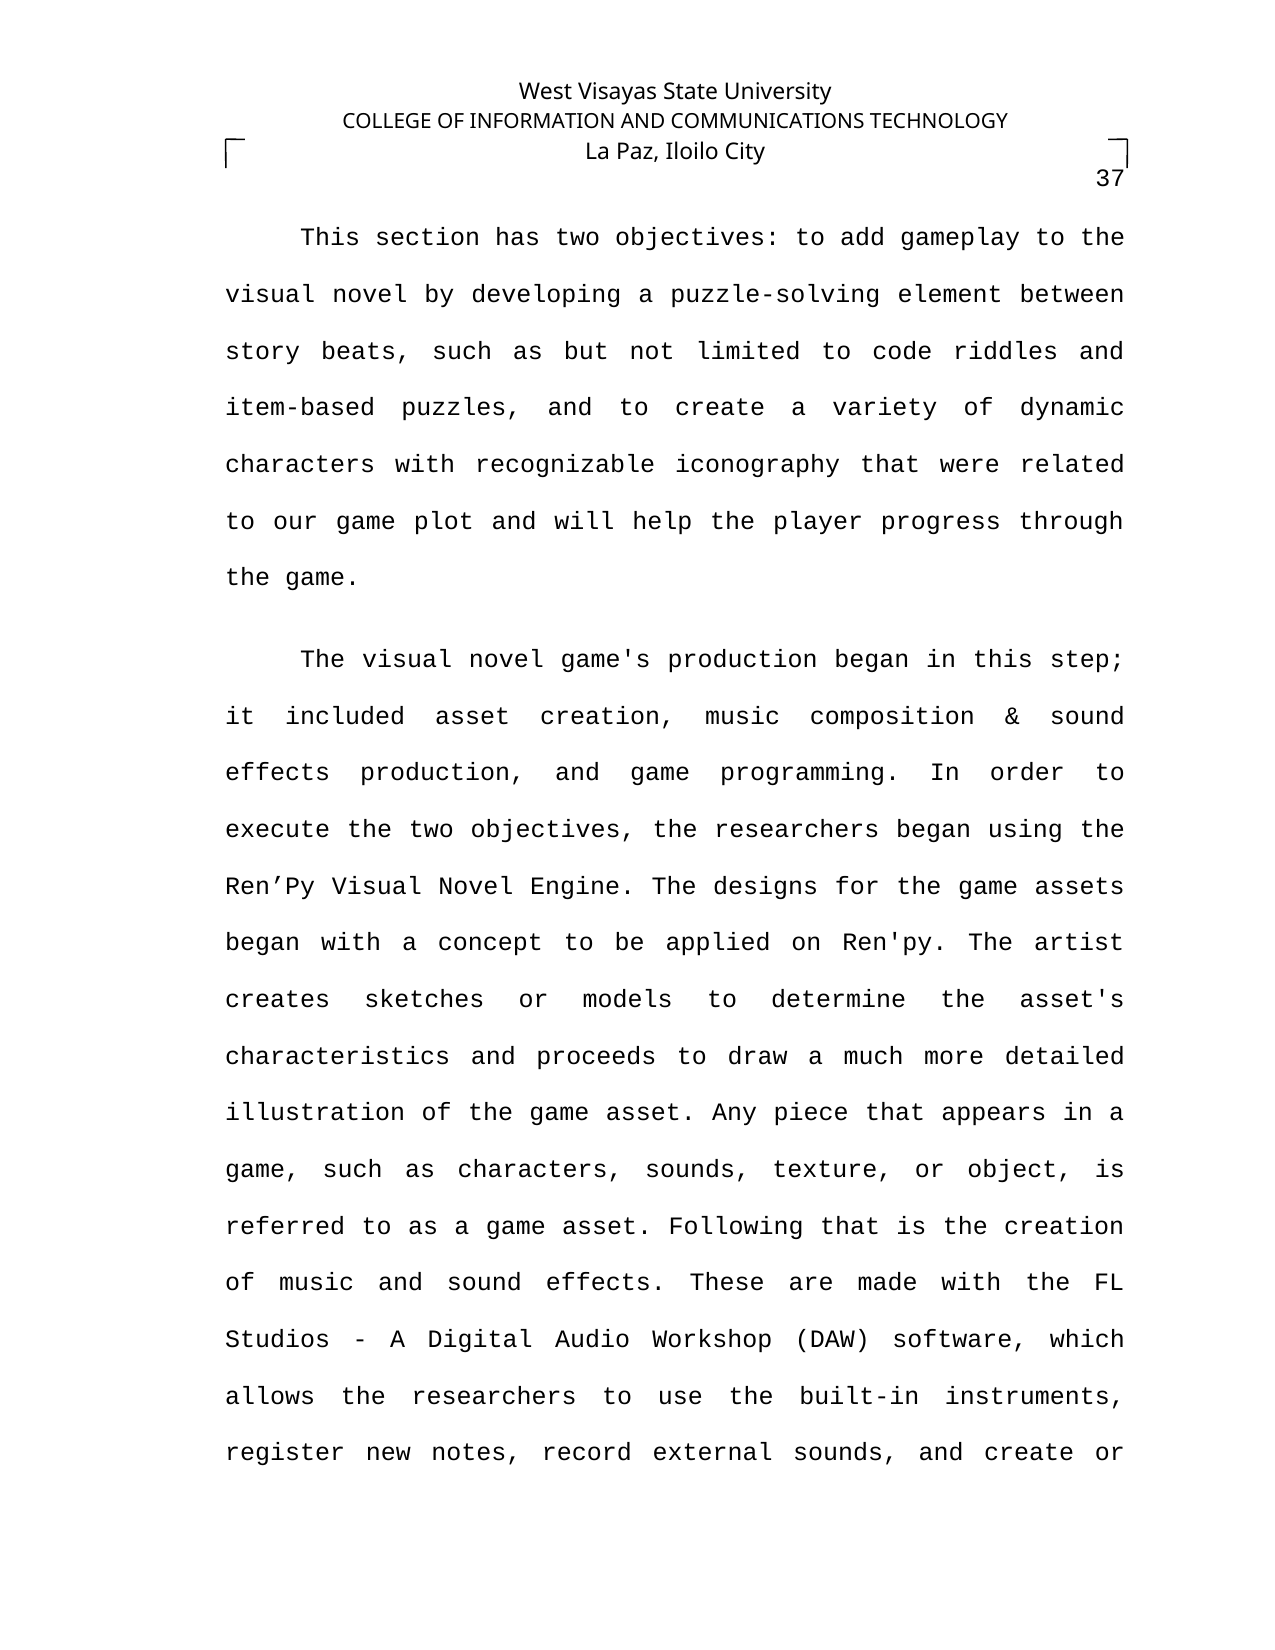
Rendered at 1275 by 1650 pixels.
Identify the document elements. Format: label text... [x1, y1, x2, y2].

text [225, 647, 1125, 1468]
text This section has two objectives: to add gameplay to the visual novel by developing a puzzle-solving element between story beats, such as but not limited to code riddles and item-based puzzles, and to create a variety of dynamic characters with recognizable iconography that were related to our game plot and will help the player progress through the game. [225, 225, 1125, 593]
